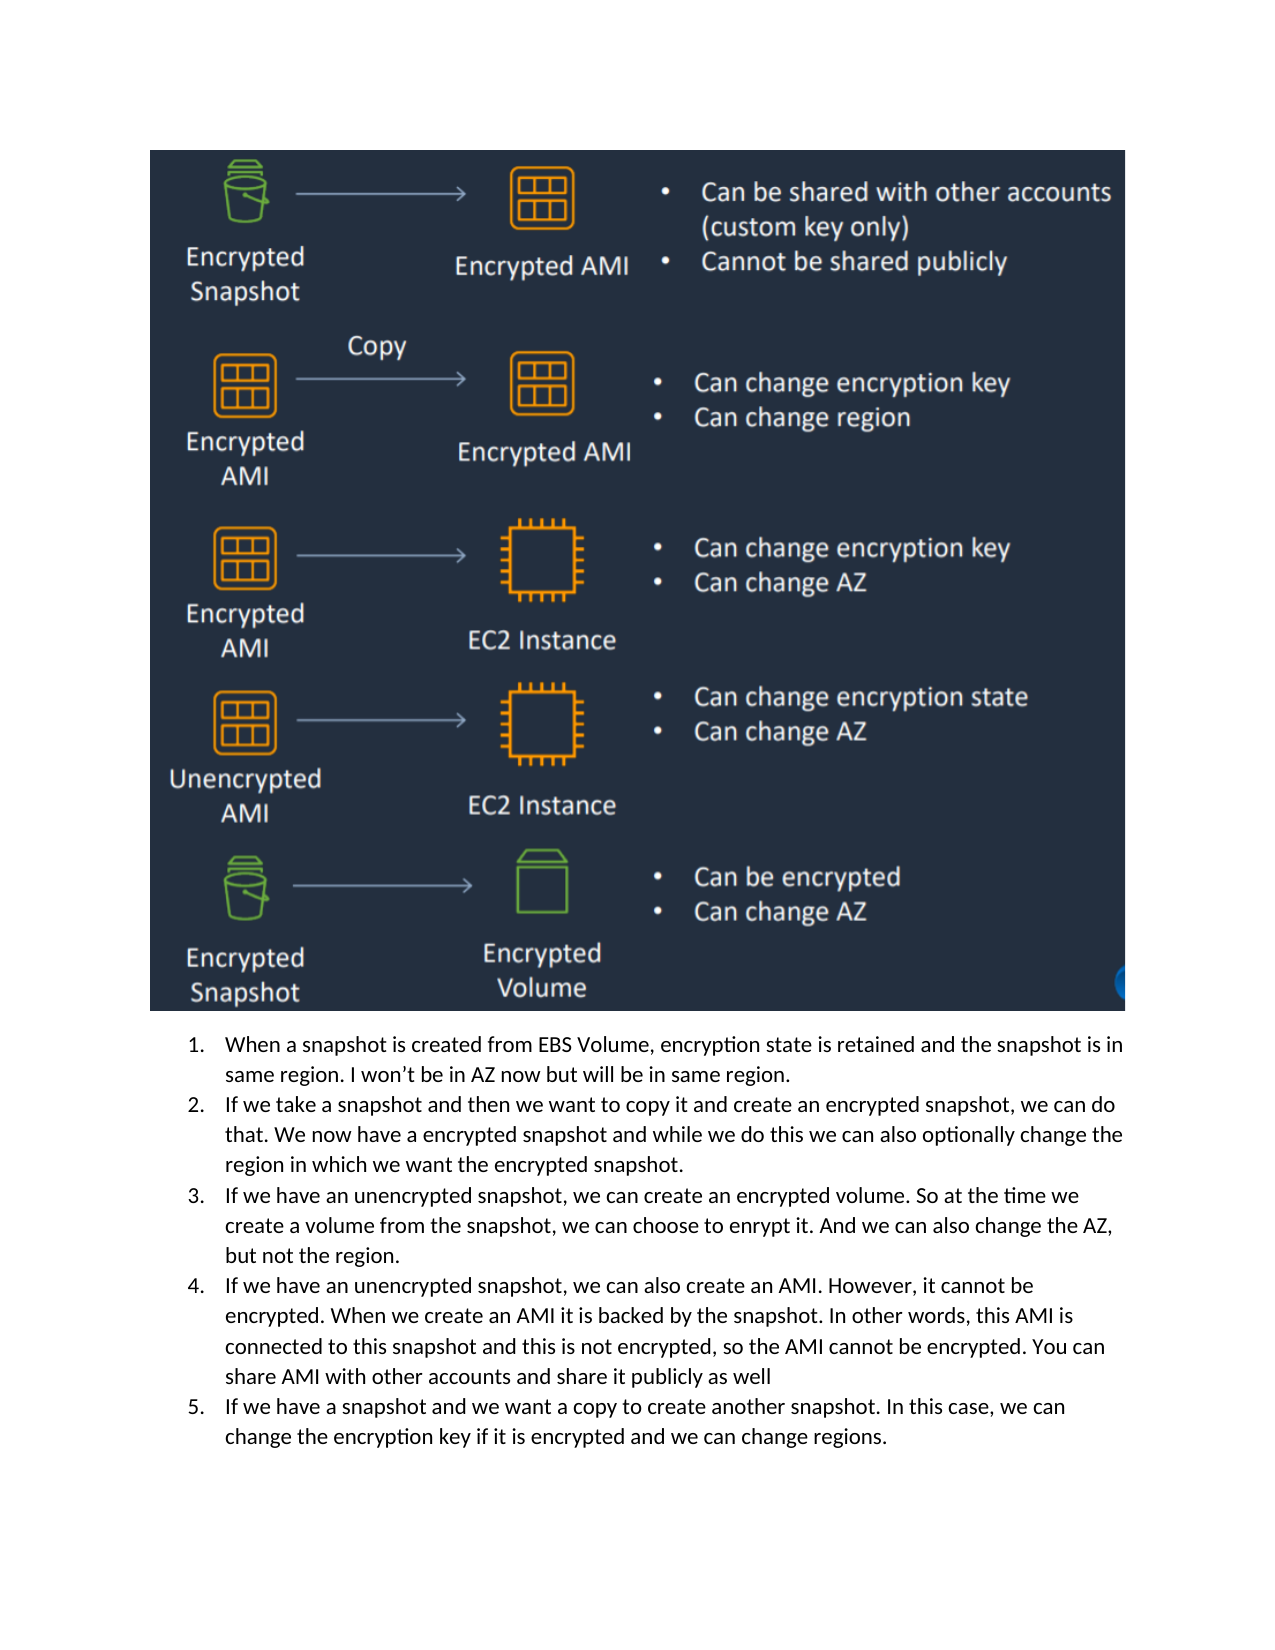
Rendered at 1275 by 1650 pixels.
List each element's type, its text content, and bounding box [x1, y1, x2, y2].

list If we take a snapshot and then we want to copy it and create an encrypted snapshot, we can do that. We now have a encrypted snapshot and while we do this we can also optionally change the region in which we want the encrypted snapshot. [187, 1090, 1125, 1179]
list If we have an unencrypted snapshot, we can create an encrypted volume. So at the time we create a volume from the snapshot, we can choose to enrypt it. And we can also change the AZ, but not the region. [187, 1181, 1125, 1269]
list If we have a snapshot and we want a copy to create another snapshot. In this case, we can change the encryption key if it is encrypted and we can change regions. [187, 1392, 1125, 1451]
list If we have an unencrypted snapshot, we can also create an AMI. However, it cannot be encrypted. When we create an AMI it is backed by the snapshot. In other words, this AMI is connected to this snapshot and this is not encrypted, so the AMI cannot be encrypted. You can share AMI with other accounts and share it publicly as well [187, 1271, 1125, 1390]
picture [150, 150, 1125, 1011]
list When a snapshot is created from EBS Volume, encryption state is retained and the snapshot is in same region. I won’t be in AZ now but will be in same region. [187, 1030, 1125, 1088]
